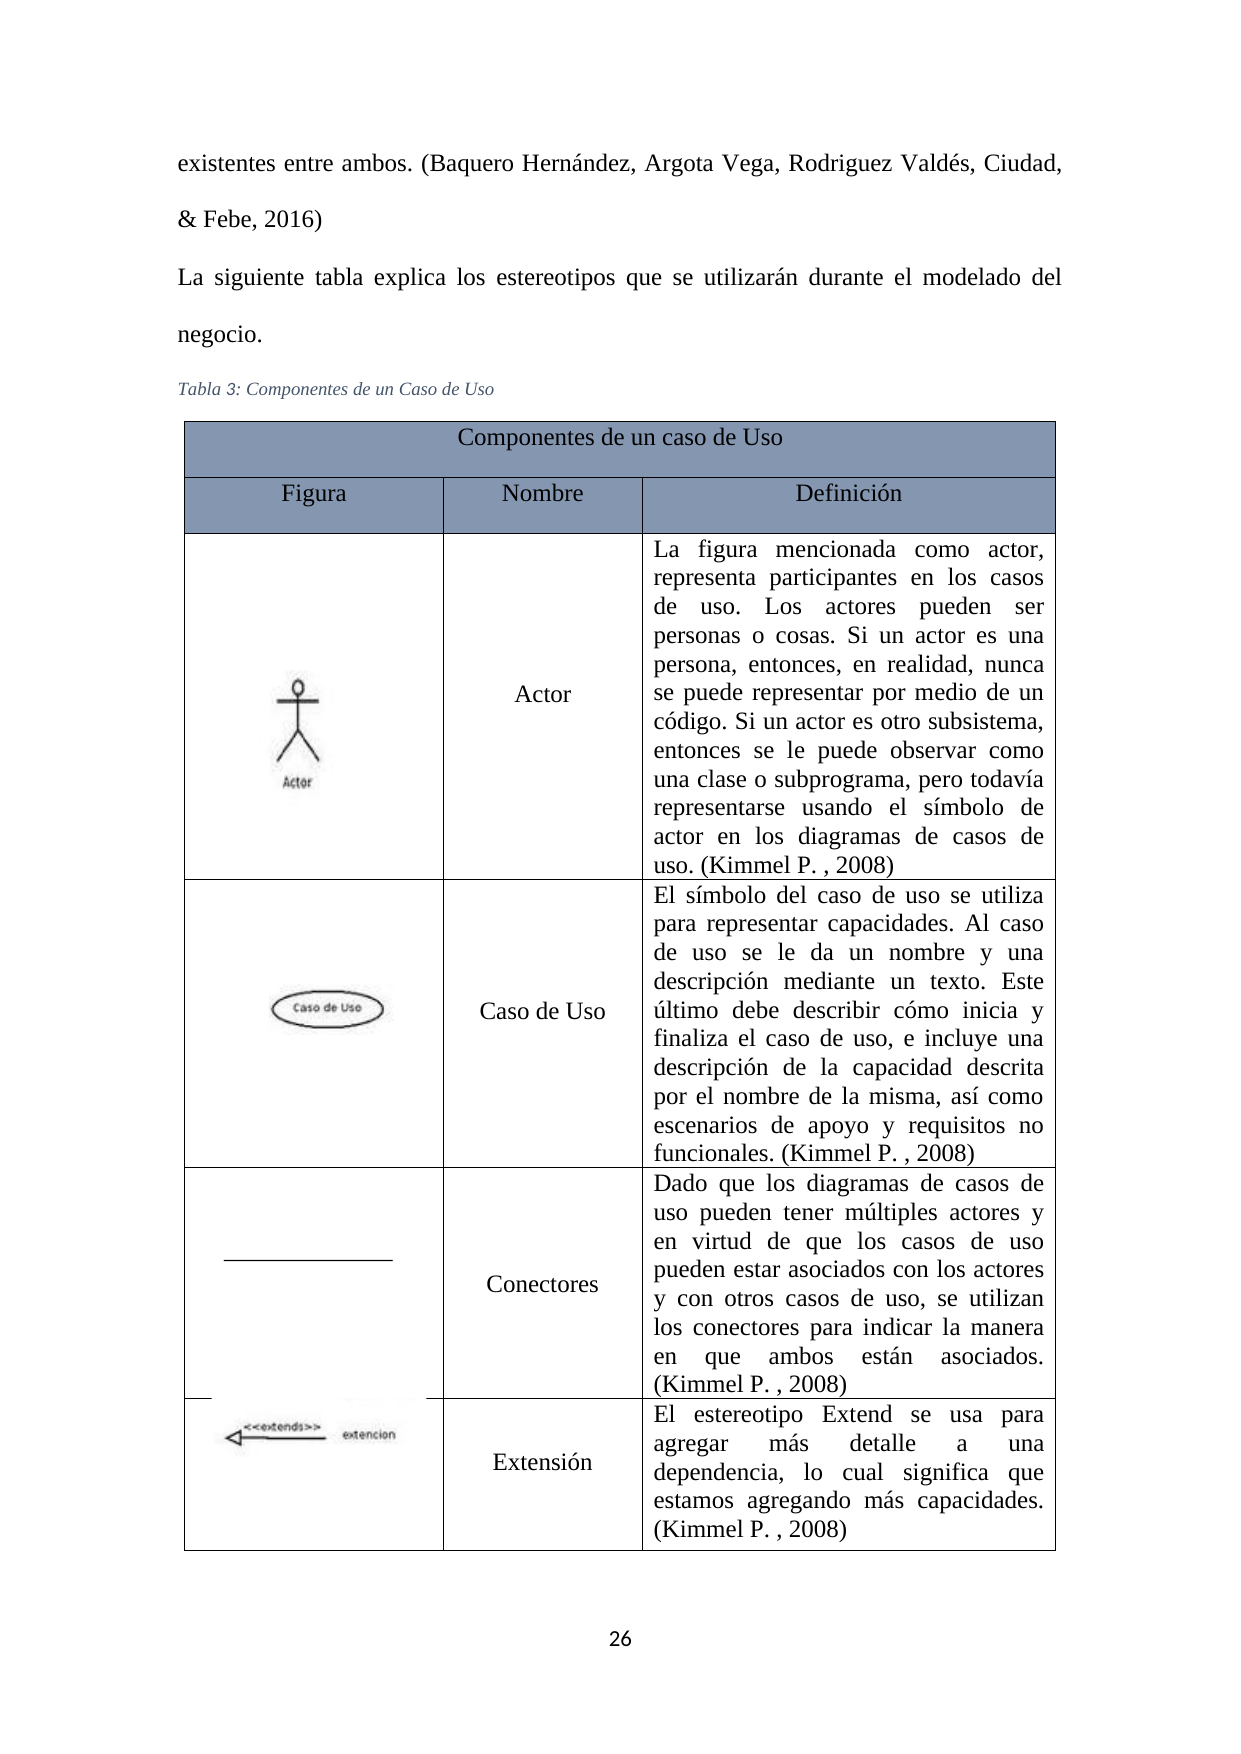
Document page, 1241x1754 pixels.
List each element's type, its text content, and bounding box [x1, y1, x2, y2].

table_cell [185, 534, 443, 879]
table_cell Nombre [444, 478, 642, 533]
picture [258, 670, 355, 809]
table_cell Extensión [444, 1399, 642, 1549]
table_cell [185, 880, 443, 1167]
picture [211, 1398, 427, 1464]
table_cell Actor [444, 534, 642, 879]
table_header Componentes de un caso de Uso [185, 422, 1055, 477]
table_cell El símbolo del caso de uso se utiliza para representar capacidades. Al caso de uso se le da un nombre y una descripción mediante un texto. Este último debe describir cómo inicia y finaliza el caso de uso, e incluye una descripción de la capacidad descrita por el nombre de la misma, así como escenarios de apoyo y requisitos no funcionales. [643, 880, 1055, 1167]
table_cell Definición [643, 478, 1055, 533]
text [177, 148, 1063, 233]
table_cell [185, 1399, 443, 1549]
text La siguiente tabla explica los estereotipos que se utilizarán durante el modelado del negocio. [177, 262, 1063, 348]
table_cell La figura mencionada como actor, representa participantes en los casos de uso. Los actores pueden ser personas o cosas. Si un actor es una persona, entonces, en realidad, nunca se puede representar por medio de un código. Si un actor es otro subsistema, entonces se le puede observar como una clase o subprograma, pero todavía representarse usando el símbolo de actor en los diagramas de casos de uso. [643, 534, 1055, 879]
table_cell Dado que los diagramas de casos de uso pueden tener múltiples actores y en virtud de que los casos de uso pueden estar asociados con los actores y con otros casos de uso, se utilizan los conectores para indicar la manera en que ambos están asociados. [643, 1168, 1055, 1398]
picture [207, 1229, 415, 1287]
table_cell Figura [185, 478, 443, 533]
text Tabla 3: Componentes de un Caso de Uso [177, 377, 1063, 400]
table_cell Caso de Uso [444, 880, 642, 1167]
picture [268, 981, 405, 1035]
table_cell Conectores [444, 1168, 642, 1398]
table_cell [185, 1168, 443, 1398]
table_cell El estereotipo Extend se usa para agregar más detalle a una dependencia, lo cual significa que estamos agregando más capacidades. [643, 1399, 1055, 1549]
